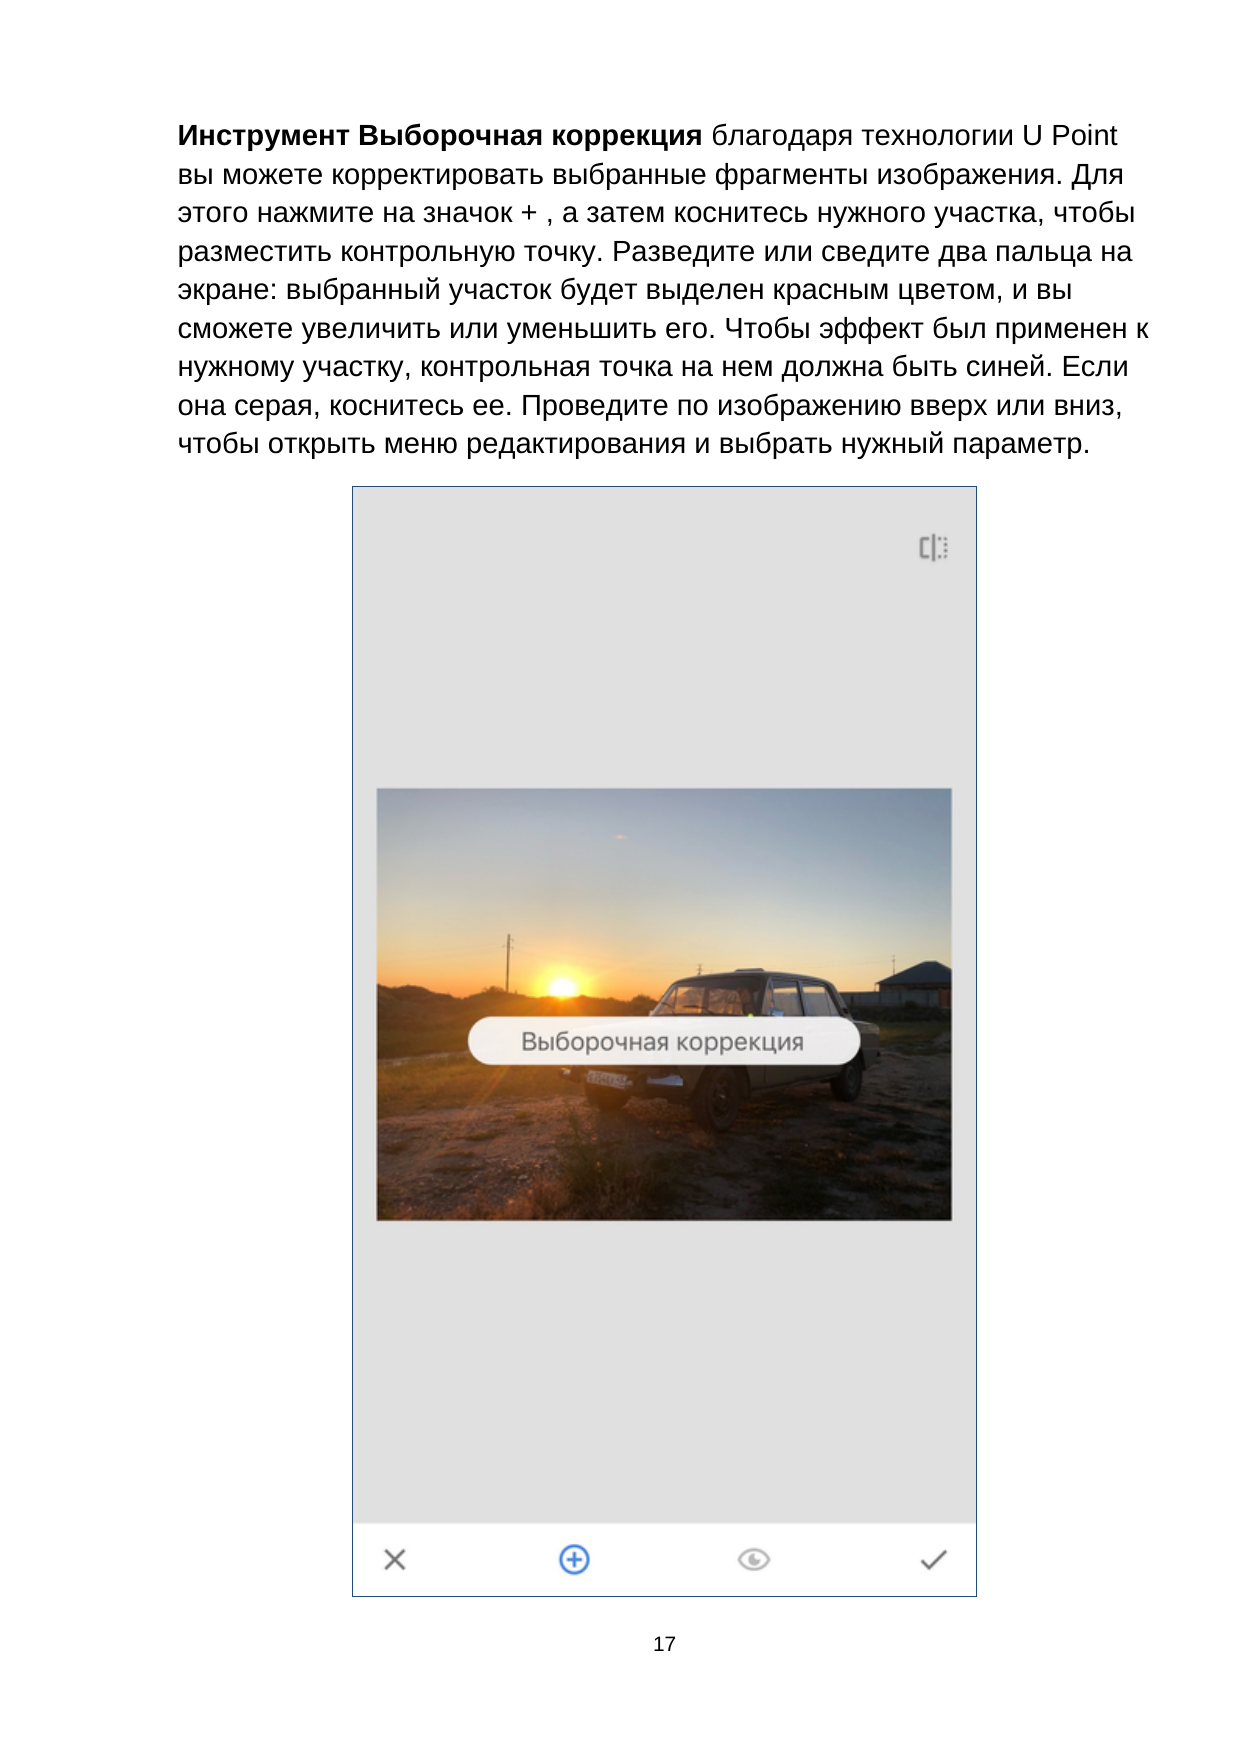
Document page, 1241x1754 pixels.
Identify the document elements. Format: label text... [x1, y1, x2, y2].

picture [353, 487, 976, 1596]
text Инструмент Выборочная коррекция благодаря технологии U Point вы можете корректировать выбранные фрагменты изображения. Для этого нажмите на значок + , а затем коснитесь нужного участка, чтобы разместить контрольную точку. Разведите или сведите два пальца на экране: выбранный участок будет выделен красным цветом, и вы сможете увеличить или уменьшить его. Чтобы эффект был применен к нужному участку, контрольная точка на нем должна быть синей. Если она серая, коснитесь ее. Проведите по изображению вверх или вниз, чтобы открыть меню редактирования и выбрать нужный параметр. [177, 118, 1152, 460]
